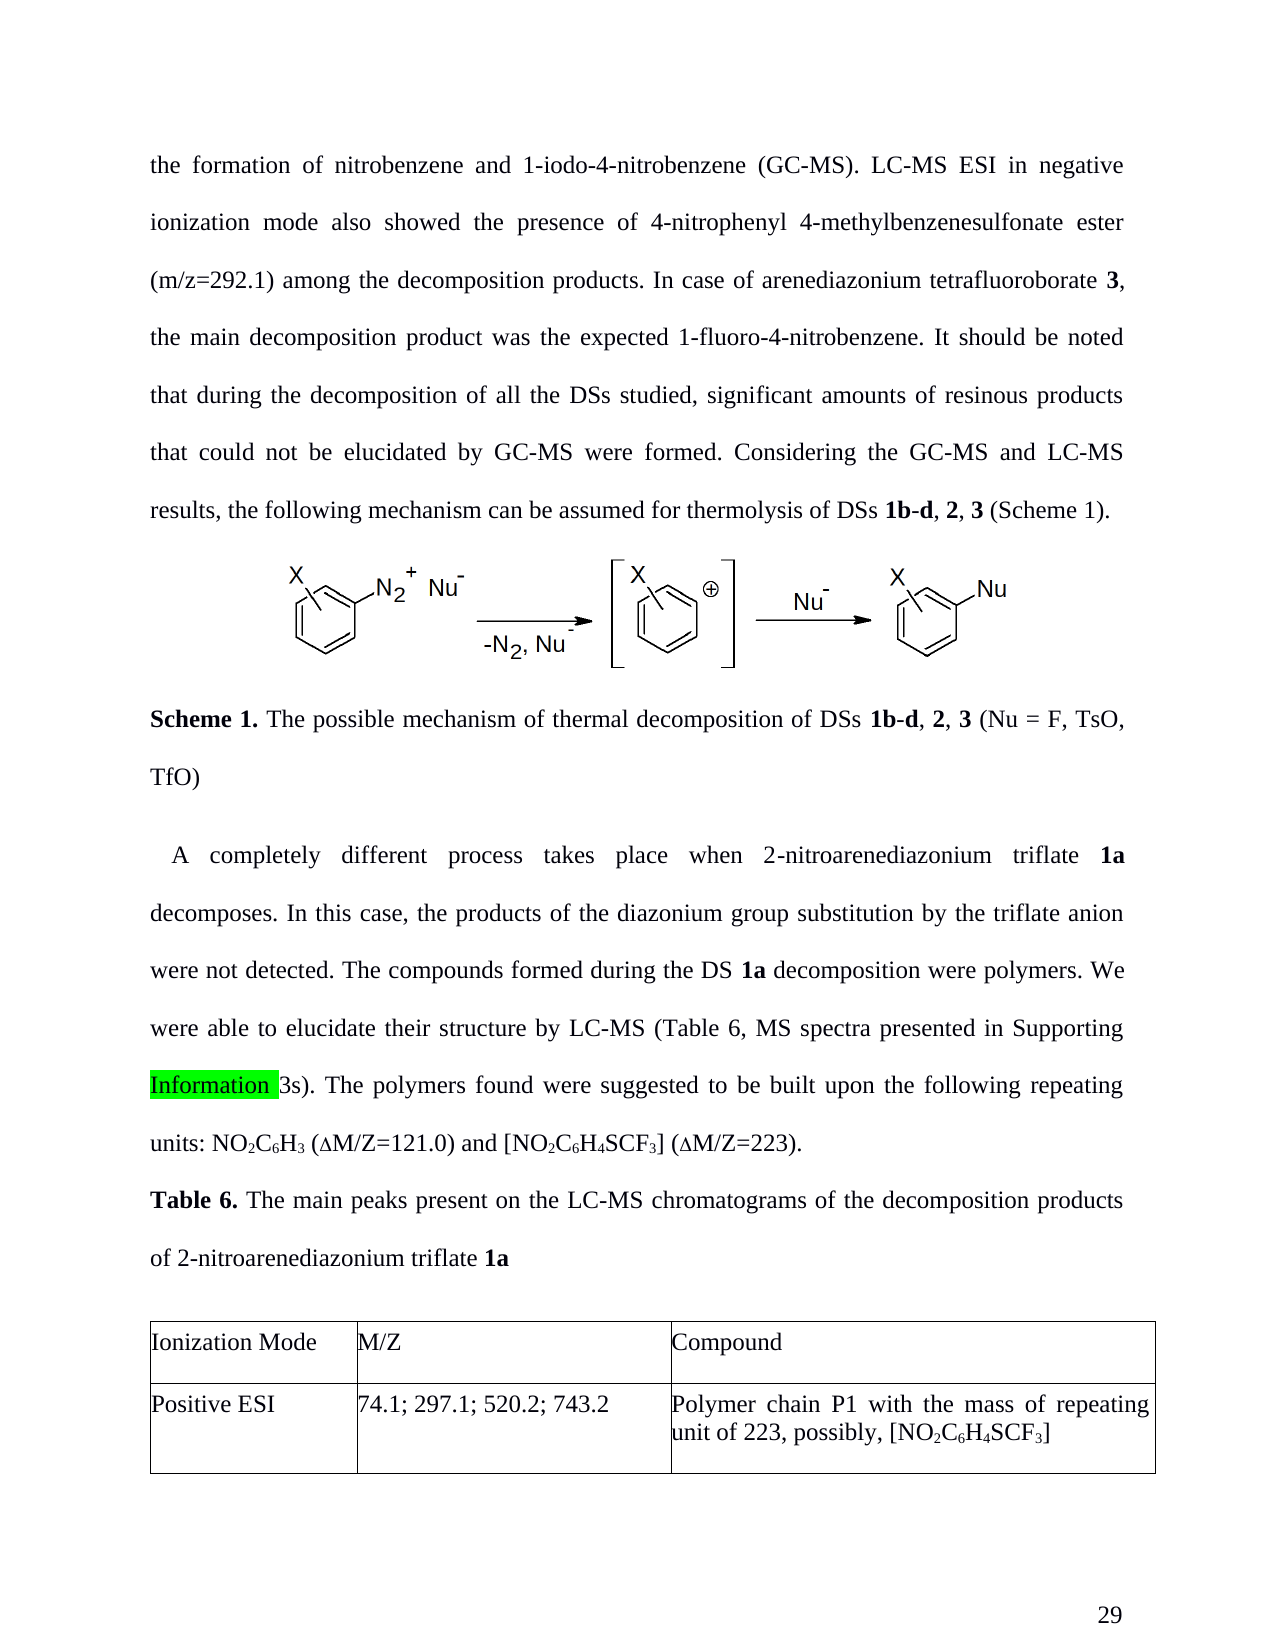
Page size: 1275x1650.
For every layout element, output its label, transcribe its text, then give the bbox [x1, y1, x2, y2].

text A completely different process takes place when 2-nitroarenediazonium triflate 1a decomposes. In this case, the products of the diazonium group substitution by the triflate anion were not detected. The compounds formed during the DS 1a decomposition were polymers. We were able to elucidate their structure by LC-MS (Table 6, MS spectra presented in Supporting Information 3s). The polymers found were suggested to be built upon the following repeating units: NO2C6H3 (M/Z=121.0) and [NO2C6H4SCF3] (M/Z=223). [150, 840, 1125, 1156]
picture [283, 552, 1013, 676]
table_header M/Z [358, 1322, 671, 1382]
table_cell Polymer chain P1 with the mass of repeating unit of 223, possibly, [NO2C6H4SCF3] [672, 1384, 1155, 1473]
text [150, 150, 1125, 524]
table_cell Positive ESI [151, 1384, 357, 1473]
title Scheme 1. The possible mechanism of thermal decomposition of DSs 1b-d, 2, 3 (Nu = F, TsO, TfO) [150, 704, 1125, 791]
table_header Compound [672, 1322, 1155, 1382]
table_header Ionization Mode [151, 1322, 357, 1382]
title Table 6. The main peaks present on the LC-MS chromatograms of the decomposition products of 2-nitroarenediazonium triflate 1a [150, 1185, 1125, 1271]
table_cell 74.1; 297.1; 520.2; 743.2 [358, 1384, 671, 1473]
